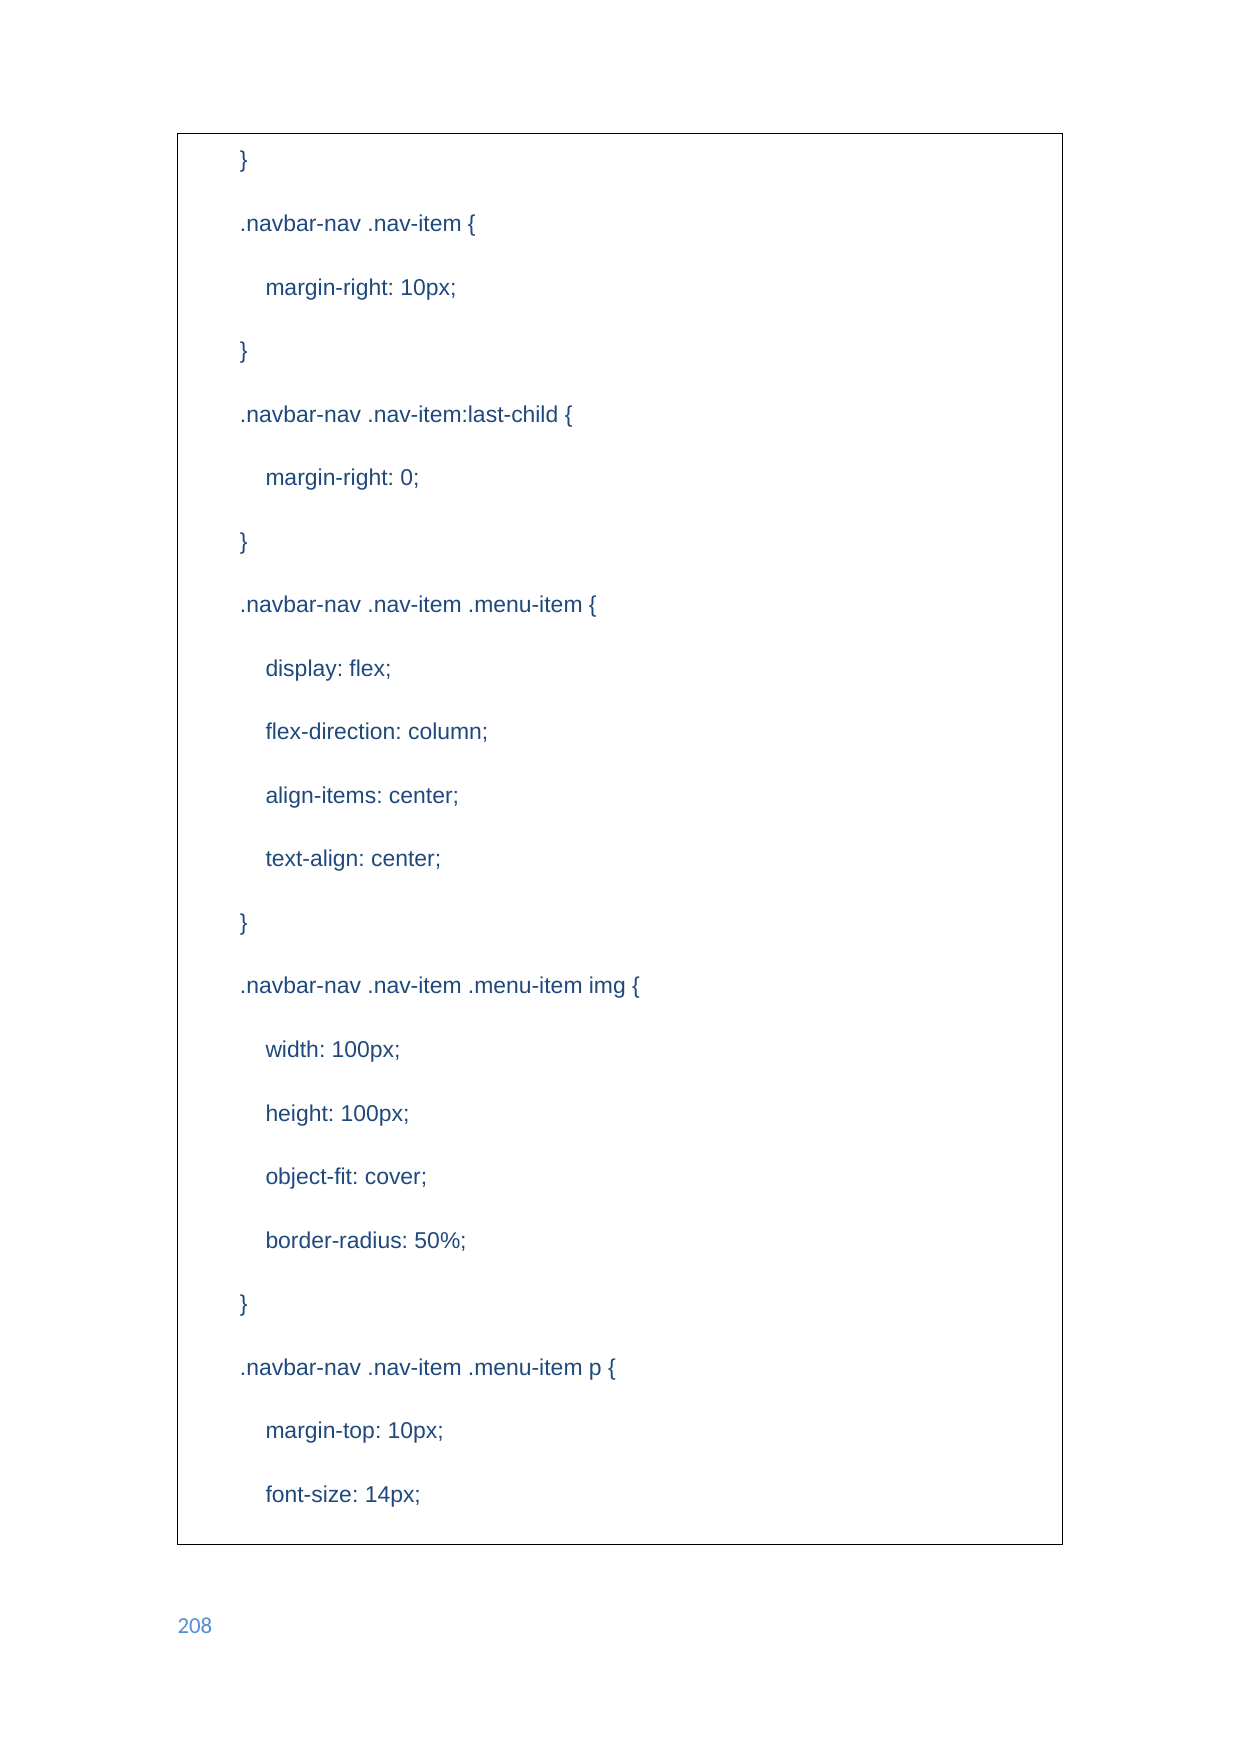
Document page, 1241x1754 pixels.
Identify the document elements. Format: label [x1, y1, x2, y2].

table_header [178, 134, 1062, 1544]
